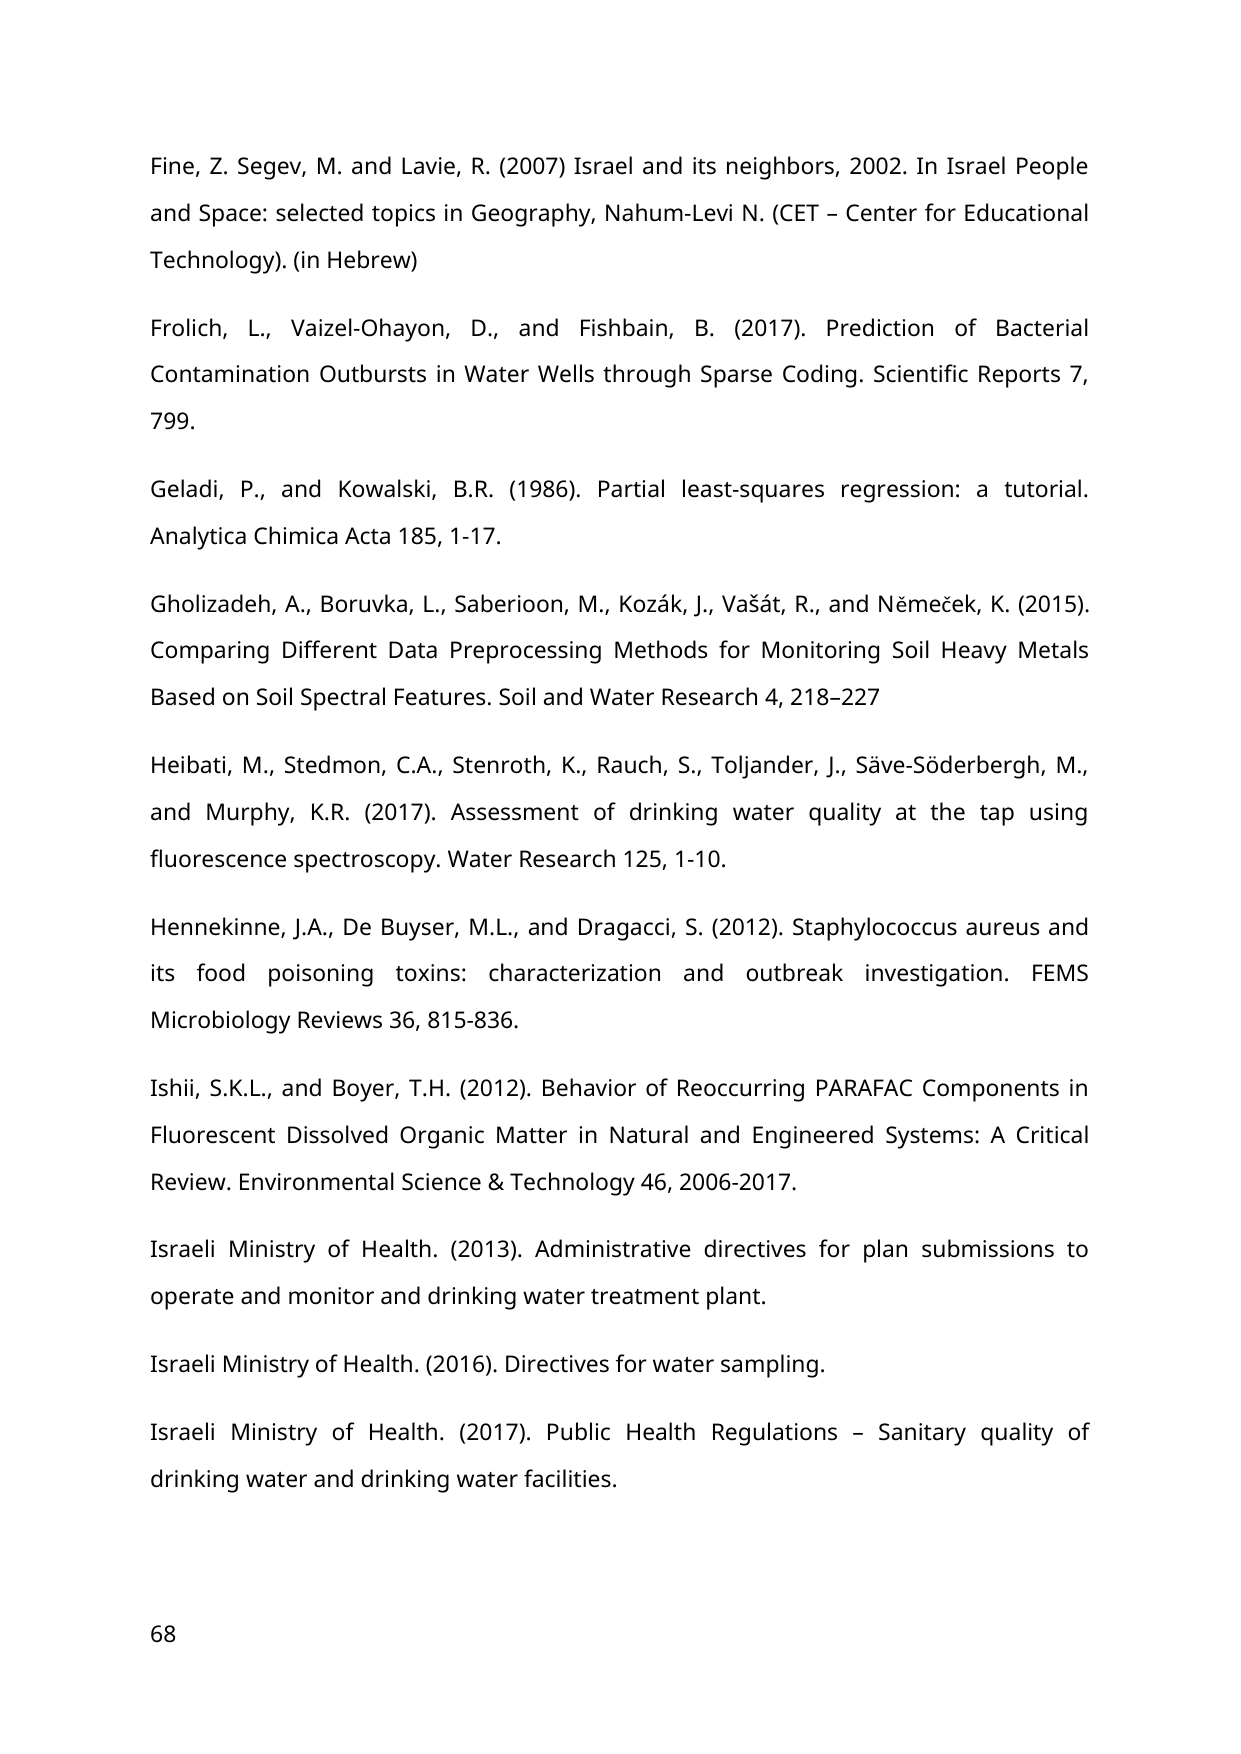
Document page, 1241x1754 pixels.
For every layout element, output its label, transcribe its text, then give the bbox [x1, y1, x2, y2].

text Heibati, M., Stedmon, C.A., Stenroth, K., Rauch, S., Toljander, J., Säve-Söderbergh, M., and Murphy, K.R. (2017). Assessment of drinking water quality at the tap using fluorescence spectroscopy. Water Research 125, 1-10. [150, 749, 1090, 874]
text Israeli Ministry of Health. (2013). Administrative directives for plan submissions to operate and monitor and drinking water treatment plant. [150, 1233, 1090, 1311]
text Israeli Ministry of Health. (2016). Directives for water sampling. [150, 1348, 1090, 1379]
text Ishii, S.K.L., and Boyer, T.H. (2012). Behavior of Reoccurring PARAFAC Components in Fluorescent Dissolved Organic Matter in Natural and Engineered Systems: A Critical Review. Environmental Science & Technology 46, 2006-2017. [150, 1072, 1090, 1197]
text Israeli Ministry of Health. (2017). Public Health Regulations – Sanitary quality of drinking water and drinking water facilities. [150, 1416, 1090, 1494]
text Hennekinne, J.A., De Buyser, M.L., and Dragacci, S. (2012). Staphylococcus aureus and its food poisoning toxins: characterization and outbreak investigation. FEMS Microbiology Reviews 36, 815-836. [150, 910, 1090, 1035]
text Fine, Z. Segev, M. and Lavie, R. (2007) Israel and its neighbors, 2002. In Israel People and Space: selected topics in Geography, Nahum-Levi N. (CET – Center for Educational Technology). (in Hebrew) [150, 150, 1090, 275]
text Geladi, P., and Kowalski, B.R. (1986). Partial least-squares regression: a tutorial. Analytica Chimica Acta 185, 1-17. [150, 473, 1090, 551]
text Gholizadeh, A., Boruvka, L., Saberioon, M., Kozák, J., Vašát, R., and Němeček, K. (2015). Comparing Different Data Preprocessing Methods for Monitoring Soil Heavy Metals Based on Soil Spectral Features. Soil and Water Research 4, 218–227 [150, 587, 1090, 712]
text Frolich, L., Vaizel-Ohayon, D., and Fishbain, B. (2017). Prediction of Bacterial Contamination Outbursts in Water Wells through Sparse Coding. Scientific Reports 7, 799. [150, 311, 1090, 436]
